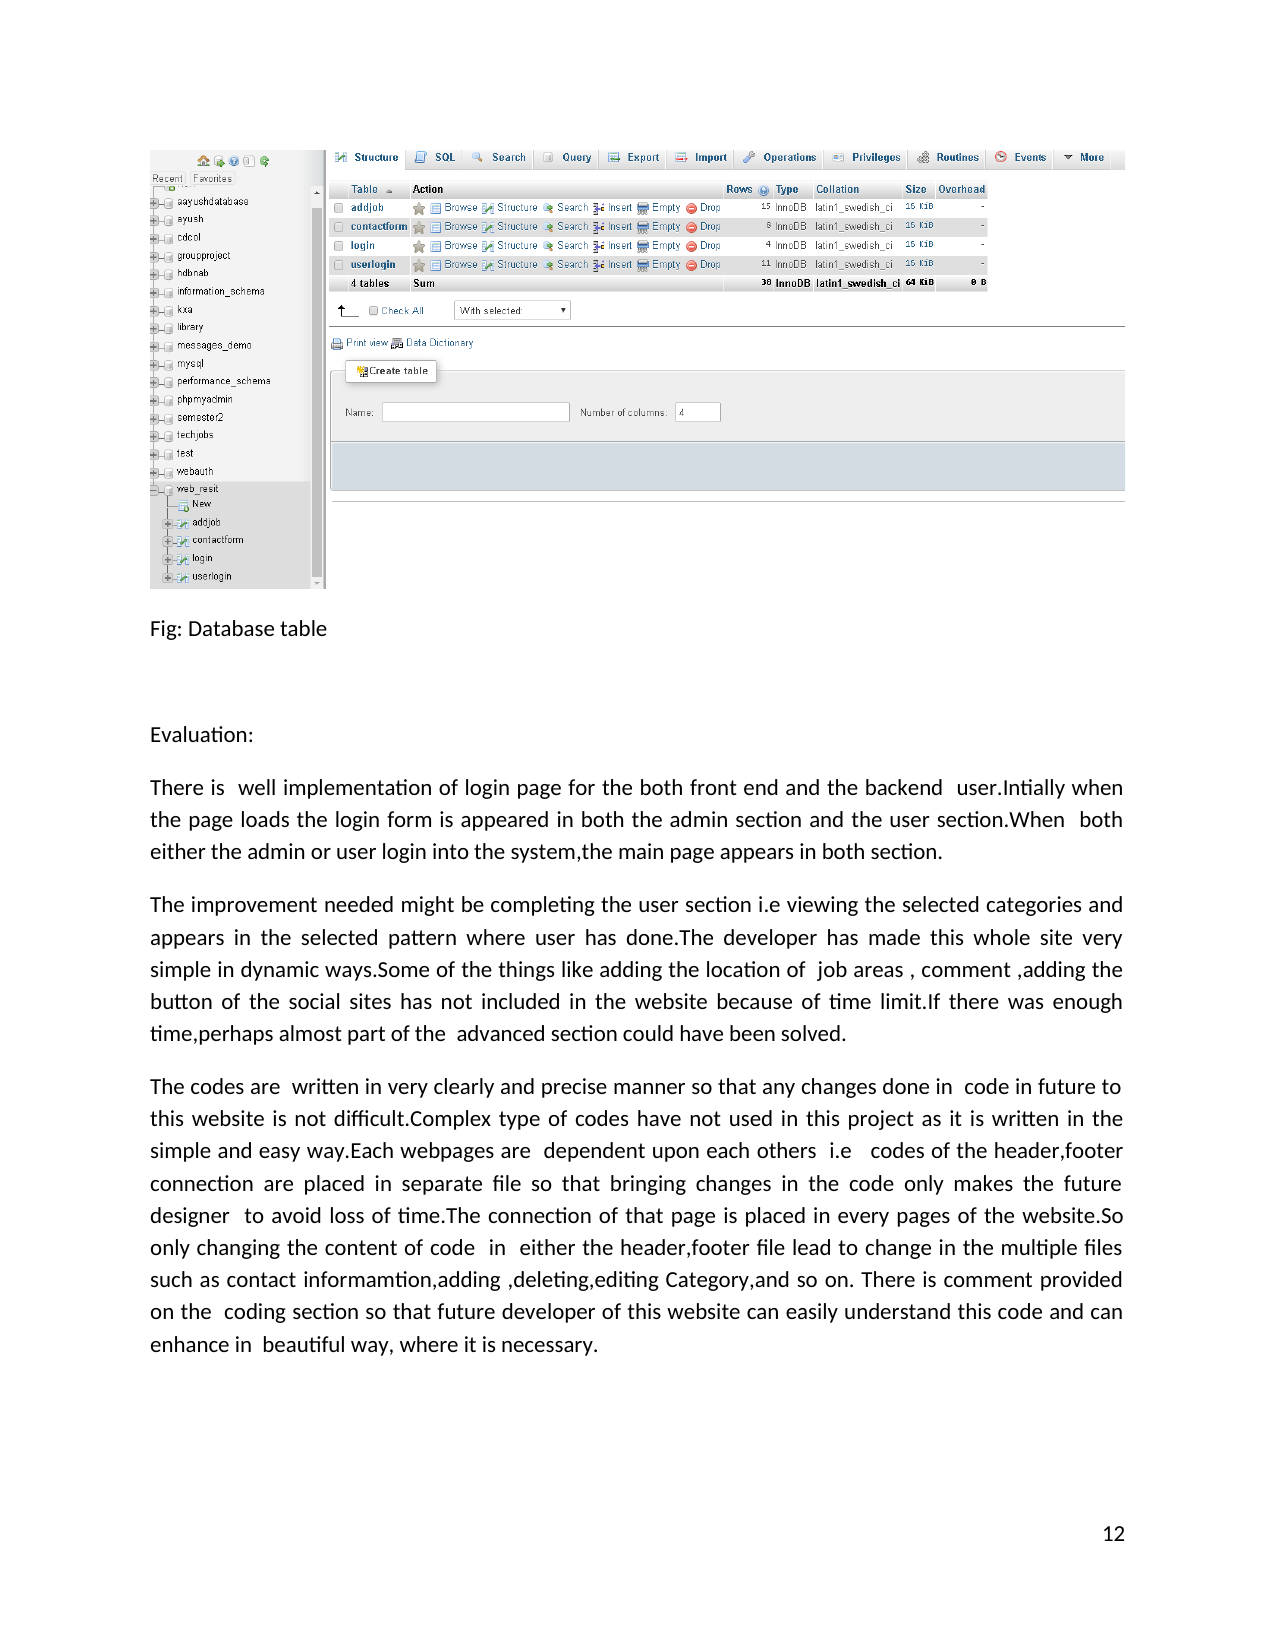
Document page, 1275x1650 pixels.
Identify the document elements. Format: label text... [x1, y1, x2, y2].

text The codes are written in very clearly and precise manner so that any changes done in code in future to this website is not difficult.Complex type of codes have not used in this project as it is written in the simple and easy way.Each webpages are dependent upon each others i.e codes of the header,footer connection are placed in separate file so that bringing changes in the code only makes the future designer to avoid loss of time.The connection of that page is placed in every pages of the website.So only changing the content of code in either the header,footer file lead to change in the multiple files such as contact informamtion,adding ,deleting,editing Category,and so on. There is comment provided on the coding section so that future developer of this website can easily understand this code and can enhance in beautiful way, where it is necessary. [150, 1072, 1125, 1358]
text The improvement needed might be completing the user section i.e viewing the selected categories and appears in the selected pattern where user has done.The developer has made this whole site very simple in dynamic ways.Some of the things like adding the location of job areas , comment ,adding the button of the social sites has not included in the website because of time limit.If there was enough time,perhaps almost part of the advanced section could have been solved. [150, 890, 1125, 1047]
text Evaluation: [150, 720, 1125, 748]
picture [150, 150, 1125, 589]
text Fig: Database table [150, 614, 1125, 642]
text There is well implementation of login page for the both front end and the backend user.Intially when the page loads the login form is appeared in both the admin section and the user section.When both either the admin or user login into the system,the main page appears in both section. [150, 773, 1125, 865]
